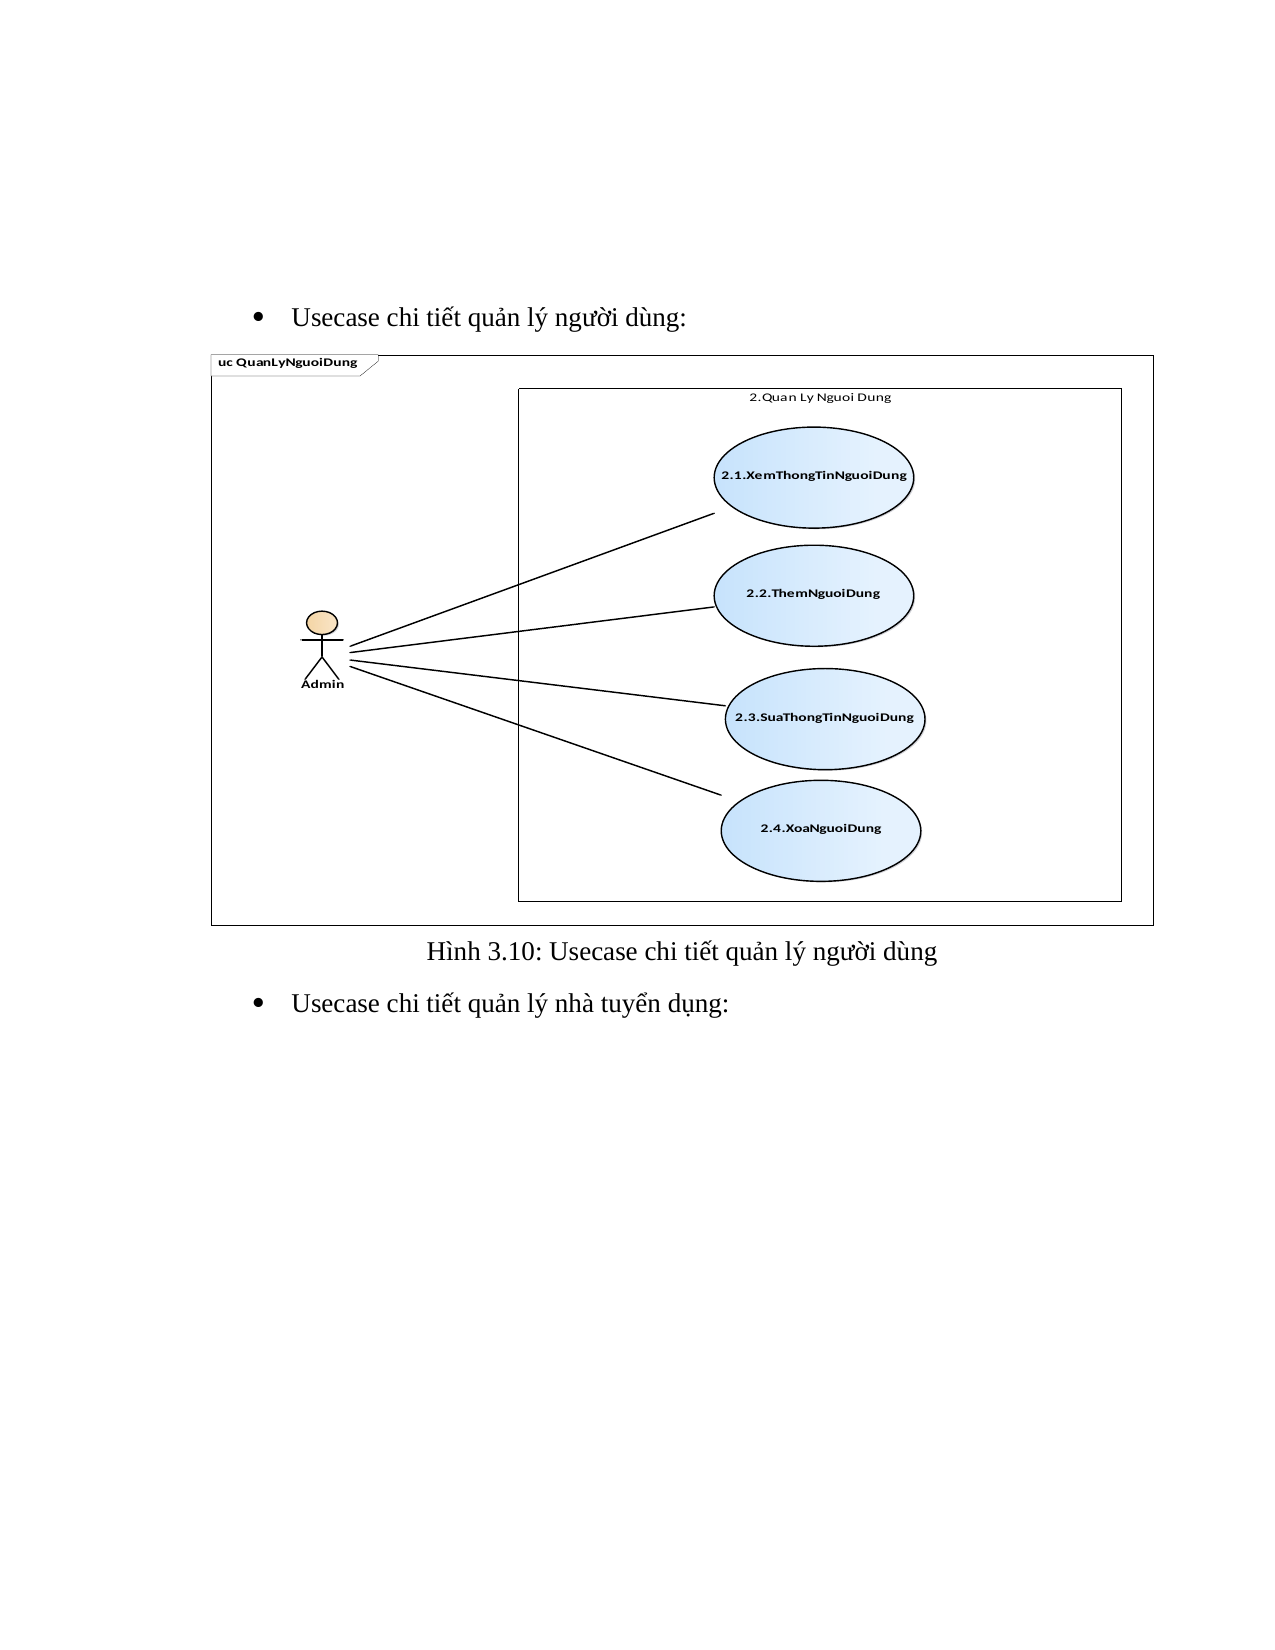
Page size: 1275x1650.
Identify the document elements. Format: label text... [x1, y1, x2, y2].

list Usecase chi tiết quản lý người dùng: [254, 302, 1157, 333]
list Usecase chi tiết quản lý nhà tuyển dụng: [254, 987, 1157, 1018]
